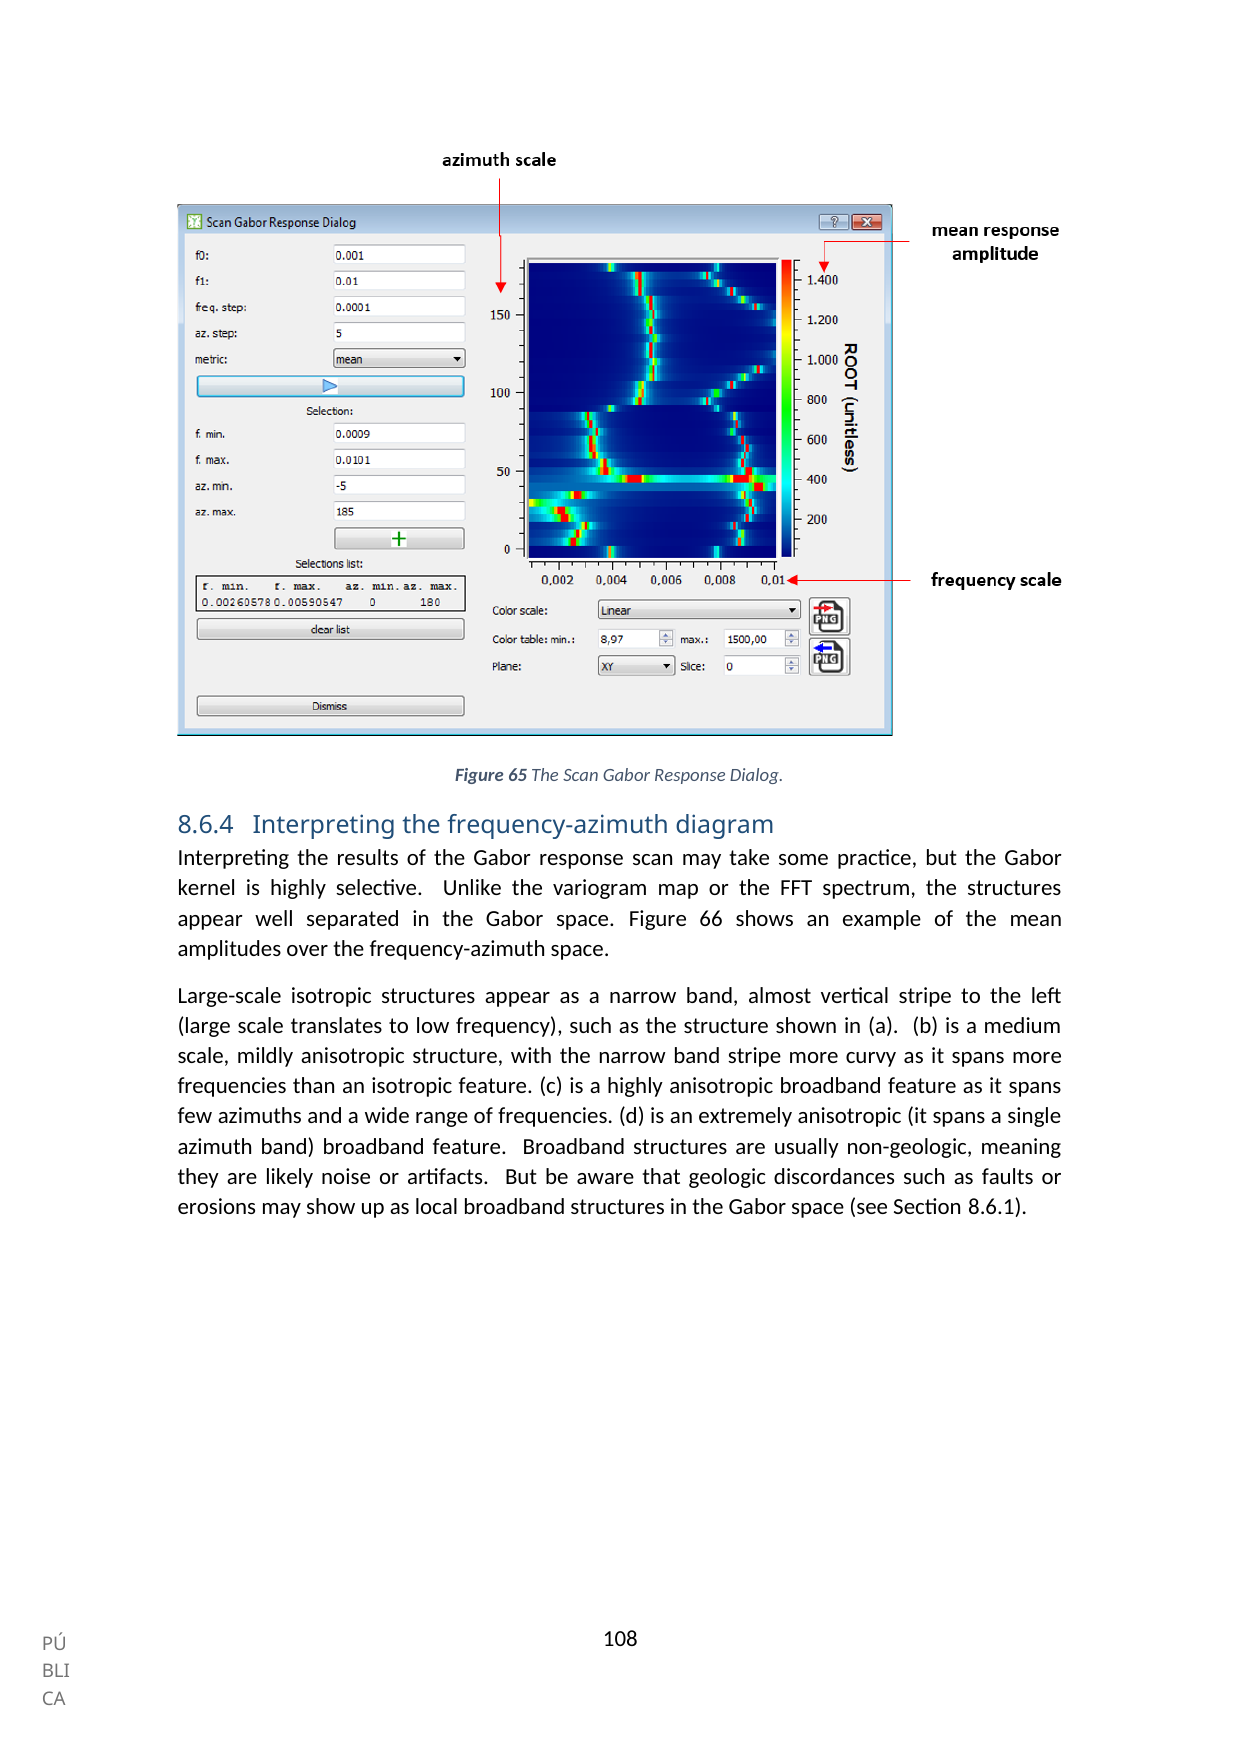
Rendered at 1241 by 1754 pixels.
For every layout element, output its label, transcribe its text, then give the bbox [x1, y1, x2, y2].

subtitle Interpreting the frequency-azimuth diagram [177, 807, 1063, 841]
text Figure 65 The Scan Gabor Response Dialog. [177, 763, 1063, 786]
text Interpreting the results of the Gabor response scan may take some practice, but the Gabor kernel is highly selective. Unlike the variogram map or the FFT spectrum, the structures appear well separated in the Gabor space. Figure 65 shows an example of the mean amplitudes over the frequency-azimuth space. [177, 843, 1063, 962]
picture [177, 147, 1063, 744]
text Large-scale isotropic structures appear as a narrow band, almost vertical stripe to the left (large scale translates to low frequency), such as the structure shown in (a). (b) is a medium scale, mildly anisotropic structure, with the narrow band stripe more curvy as it spans more frequencies than an isotropic feature. (c) is a highly anisotropic broadband feature as it spans few azimuths and a wide range of frequencies. (d) is an extremely anisotropic (it spans a single azimuth band) broadband feature. Broadband structures are usually non-geologic, meaning they are likely noise or artifacts. But be aware that geologic discordances such as faults or erosions may show up as local broadband structures in the Gabor space (see Section 8.6.1). [177, 981, 1063, 1220]
